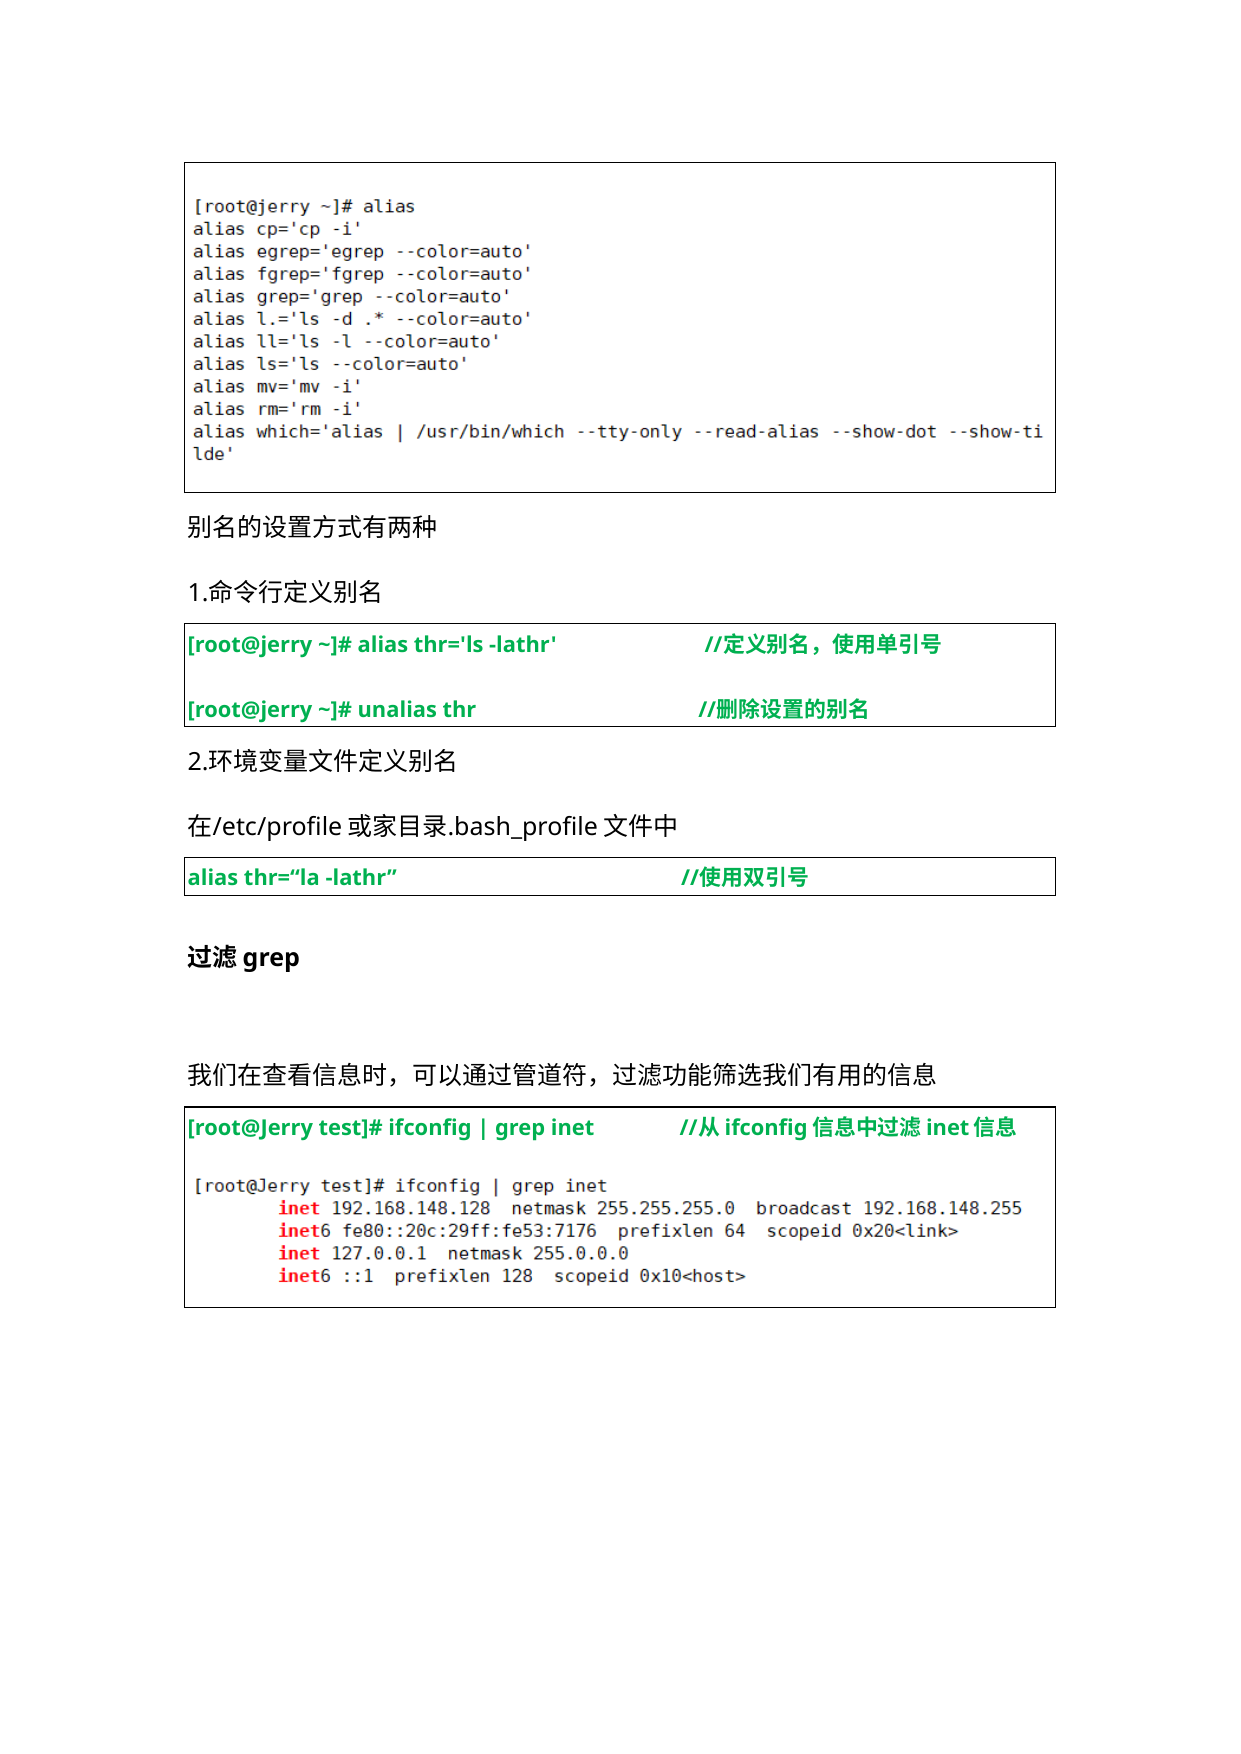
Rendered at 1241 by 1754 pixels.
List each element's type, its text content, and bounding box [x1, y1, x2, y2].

text 在/etc/profile或家目录.bash_profile文件中 [187, 792, 1053, 857]
picture [187, 1174, 1053, 1288]
text alias thr=“la -lathr” //使用双引号 [185, 858, 1055, 895]
text [root@Jerry test]# ifconfig | grep inet //从ifconfig信息中过滤inet信息 [185, 1108, 1055, 1142]
text 1.命令行定义别名 [187, 558, 1053, 623]
text 我们在查看信息时，可以通过管道符，过滤功能筛选我们有用的信息 [187, 1041, 1053, 1106]
subtitle 过滤grep [187, 923, 1053, 988]
text 2.环境变量文件定义别名 [187, 727, 1053, 792]
text 别名的设置方式有两种 [187, 493, 1053, 558]
picture [187, 197, 1053, 466]
text [root@jerry ~]# alias thr='ls -lathr' //定义别名，使用单引号 [185, 624, 1055, 659]
text [root@jerry ~]# unalias thr //删除设置的别名 [185, 688, 1055, 726]
